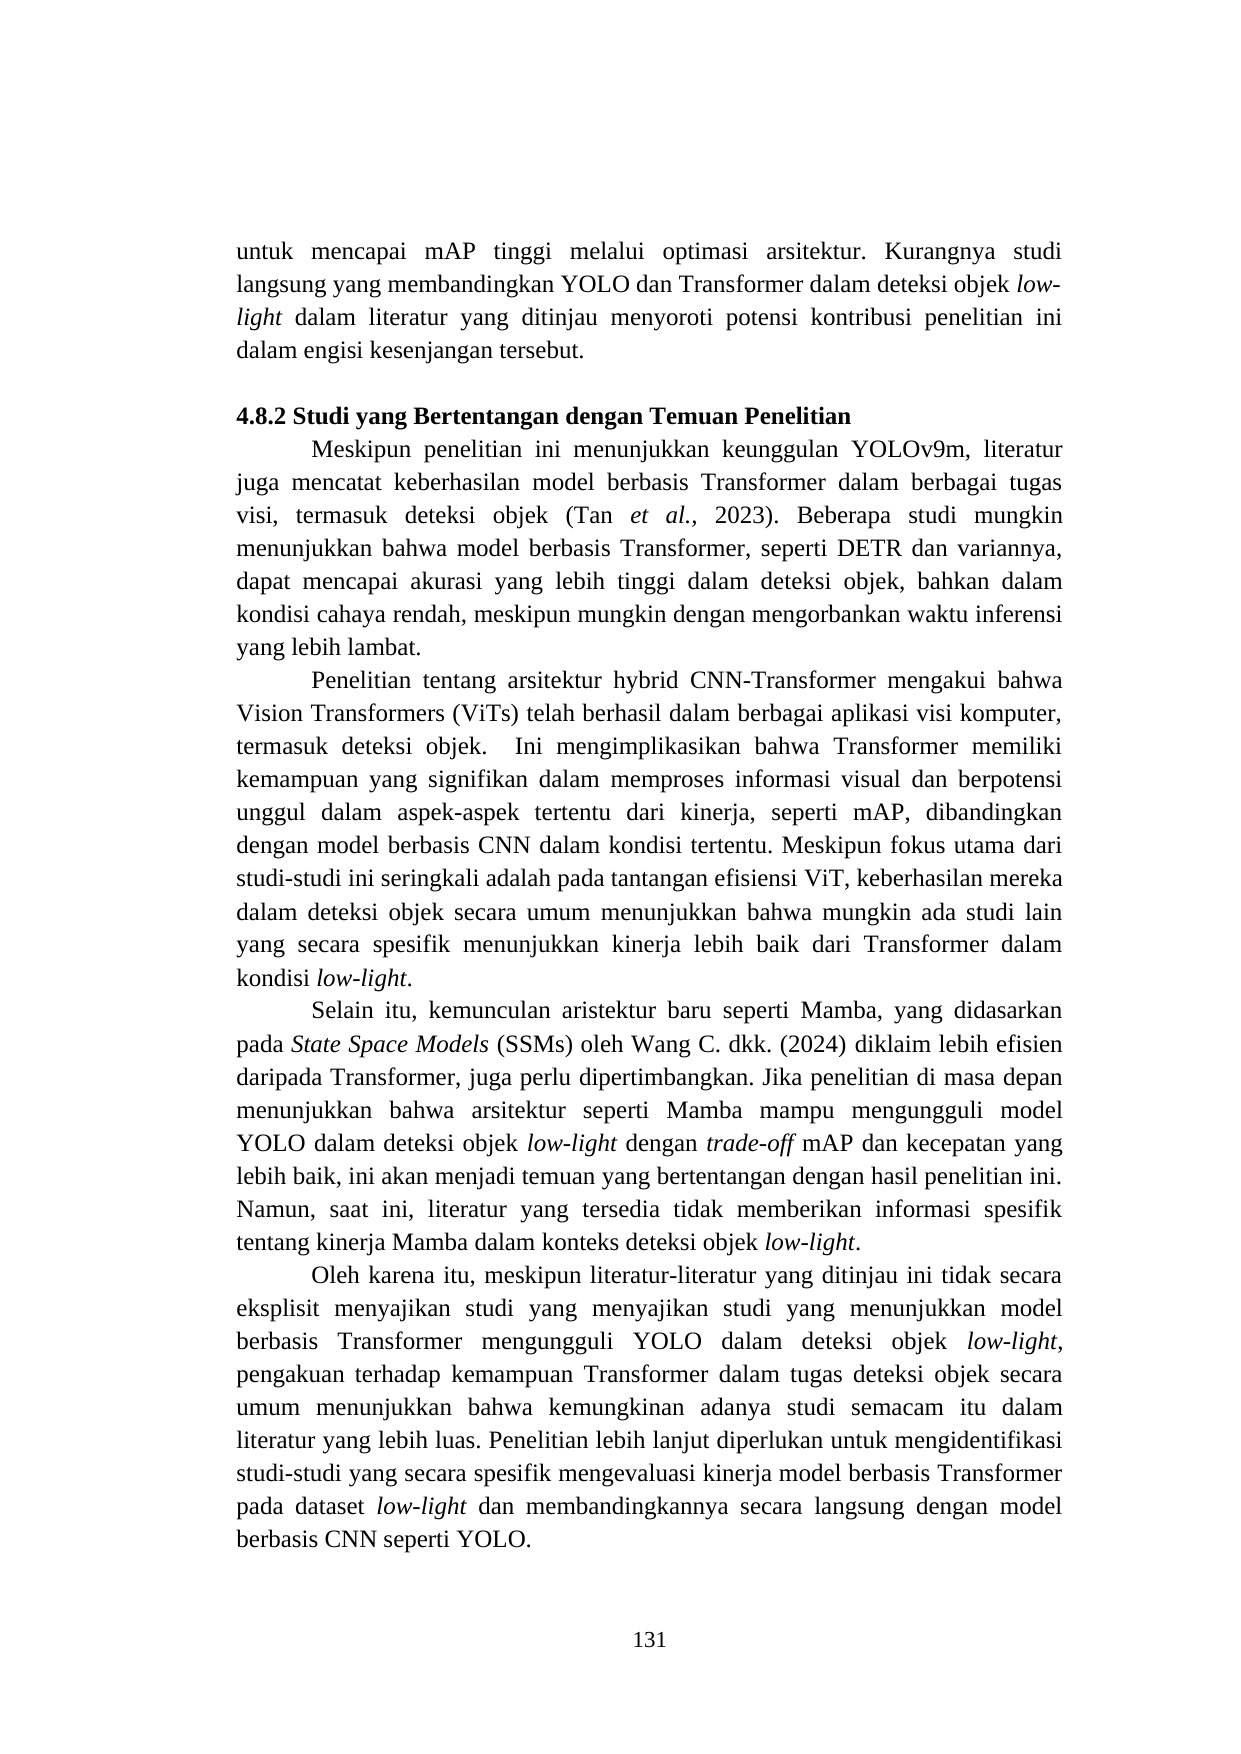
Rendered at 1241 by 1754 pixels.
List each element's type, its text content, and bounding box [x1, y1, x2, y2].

text Penelitian tentang arsitektur hybrid CNN-Transformer mengakui bahwa Vision Transformers (ViTs) telah berhasil dalam berbagai aplikasi visi komputer, termasuk deteksi objek. Ini mengimplikasikan bahwa Transformer memiliki kemampuan yang signifikan dalam memproses informasi visual dan berpotensi unggul dalam aspek-aspek tertentu dari kinerja, seperti mAP, dibandingkan dengan model berbasis CNN dalam kondisi tertentu. Meskipun fokus utama dari studi-studi ini seringkali adalah pada tantangan efisiensi ViT, keberhasilan mereka dalam deteksi objek secara umum menunjukkan bahwa mungkin ada studi lain yang secara spesifik menunjukkan kinerja lebih baik dari Transformer dalam kondisi low-light. [236, 665, 1063, 991]
text Selain itu, kemunculan aristektur baru seperti Mamba, yang didasarkan pada State Space Models (SSMs) oleh Wang C. dkk. (2024) diklaim lebih efisien daripada Transformer, juga perlu dipertimbangkan. Jika penelitian di masa depan menunjukkan bahwa arsitektur seperti Mamba mampu mengungguli model YOLO dalam deteksi objek low-light dengan trade-off mAP dan kecepatan yang lebih baik, ini akan menjadi temuan yang bertentangan dengan hasil penelitian ini. Namun, saat ini, literatur yang tersedia tidak memberikan informasi spesifik tentang kinerja Mamba dalam konteks deteksi objek low-light. [236, 996, 1063, 1256]
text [236, 236, 1063, 364]
text Oleh karena itu, meskipun literatur-literatur yang ditinjau ini tidak secara eksplisit menyajikan studi yang menyajikan studi yang menunjukkan model berbasis Transformer mengungguli YOLO dalam deteksi objek low-light, pengakuan terhadap kemampuan Transformer dalam tugas deteksi objek secara umum menunjukkan bahwa kemungkinan adanya studi semacam itu dalam literatur yang lebih luas. Penelitian lebih lanjut diperlukan untuk mengidentifikasi studi-studi yang secara spesifik mengevaluasi kinerja model berbasis Transformer pada dataset low-light dan membandingkannya secara langsung dengan model berbasis CNN seperti YOLO. [236, 1260, 1063, 1553]
text 4.8.2 Studi yang Bertentangan dengan Temuan Penelitian [236, 401, 1063, 430]
text Meskipun penelitian ini menunjukkan keunggulan YOLOv9m, literatur juga mencatat keberhasilan model berbasis Transformer dalam berbagai tugas visi, termasuk deteksi objek (Tan et al., 2023). Beberapa studi mungkin menunjukkan bahwa model berbasis Transformer, seperti DETR dan variannya, dapat mencapai akurasi yang lebih tinggi dalam deteksi objek, bahkan dalam kondisi cahaya rendah, meskipun mungkin dengan mengorbankan waktu inferensi yang lebih lambat. [236, 434, 1063, 661]
